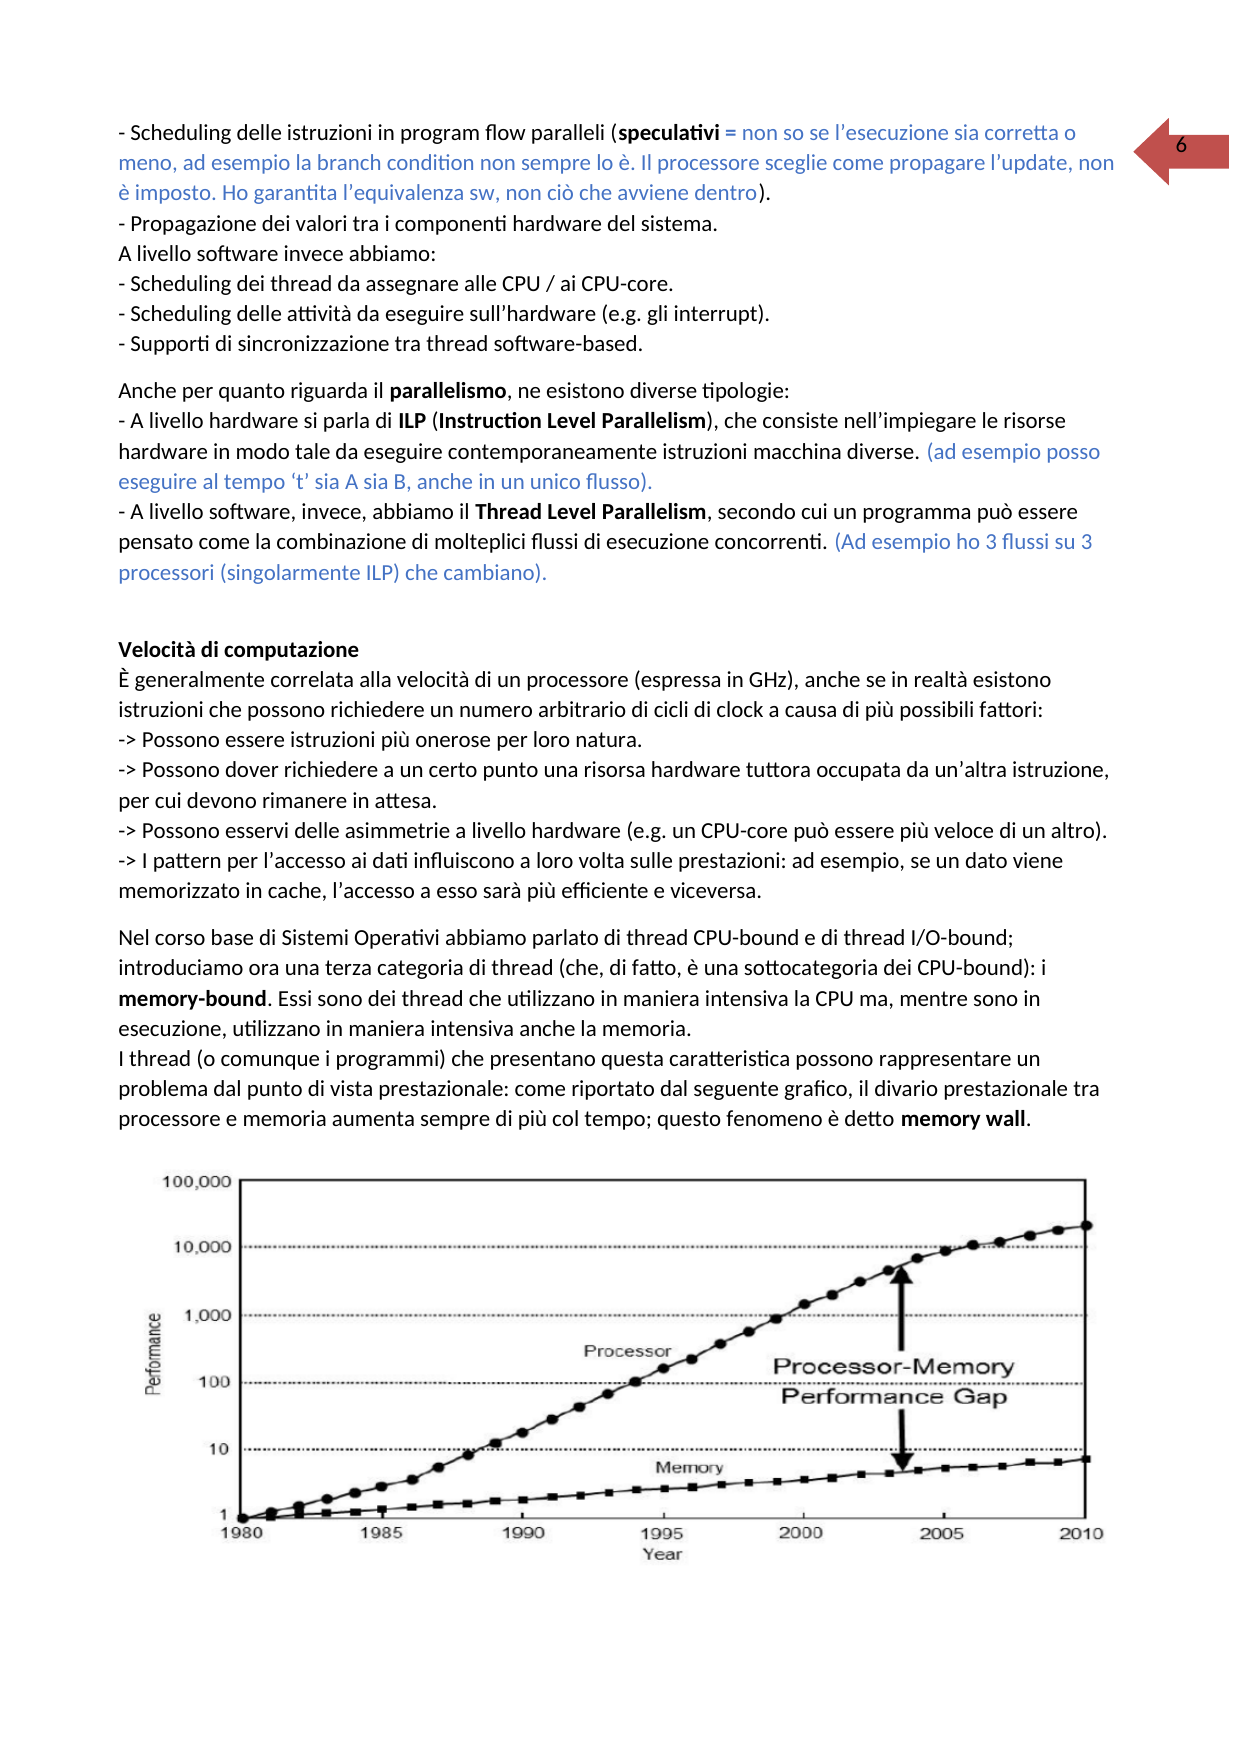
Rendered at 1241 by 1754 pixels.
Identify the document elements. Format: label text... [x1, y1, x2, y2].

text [118, 118, 1122, 358]
text Velocità di computazione È generalmente correlata alla velocità di un processore (espressa in GHz), anche se in realtà esistono istruzioni che possono richiedere un numero arbitrario di cicli di clock a causa di più possibili fattori: -> Possono essere istruzioni più onerose per loro natura. -> Possono dover richiedere a un certo punto una risorsa hardware tuttora occupata da un’altra istruzione, per cui devono rimanere in attesa. -> Possono esservi delle asimmetrie a livello hardware (e.g. un CPU-core può essere più veloce di un altro). -> I pattern per l’accesso ai dati influiscono a loro volta sulle prestazioni: ad esempio, se un dato viene memorizzato in cache, l’accesso a esso sarà più efficiente e viceversa. [118, 604, 1122, 904]
picture [118, 1151, 1123, 1575]
text Nel corso base di Sistemi Operativi abbiamo parlato di thread CPU-bound e di thread I/O-bound; introduciamo ora una terza categoria di thread (che, di fatto, è una sottocategoria dei CPU-bound): i memory-bound. Essi sono dei thread che utilizzano in maniera intensiva la CPU ma, mentre sono in esecuzione, utilizzano in maniera intensiva anche la memoria. I thread (o comunque i programmi) che presentano questa caratteristica possono rappresentare un problema dal punto di vista prestazionale: come riportato dal seguente grafico, il divario prestazionale tra processore e memoria aumenta sempre di più col tempo; questo fenomeno è detto memory wall. [118, 923, 1122, 1133]
text Anche per quanto riguarda il parallelismo, ne esistono diverse tipologie: - A livello hardware si parla di ILP (Instruction Level Parallelism), che consiste nell’impiegare le risorse hardware in modo tale da eseguire contemporaneamente istruzioni macchina diverse. (ad esempio posso eseguire al tempo ‘t’ sia A sia B, anche in un unico flusso). - A livello software, invece, abbiamo il Thread Level Parallelism, secondo cui un programma può essere pensato come la combinazione di molteplici flussi di esecuzione concorrenti. (Ad esempio ho 3 flussi su 3 processori (singolarmente ILP) che cambiano). [118, 376, 1122, 586]
